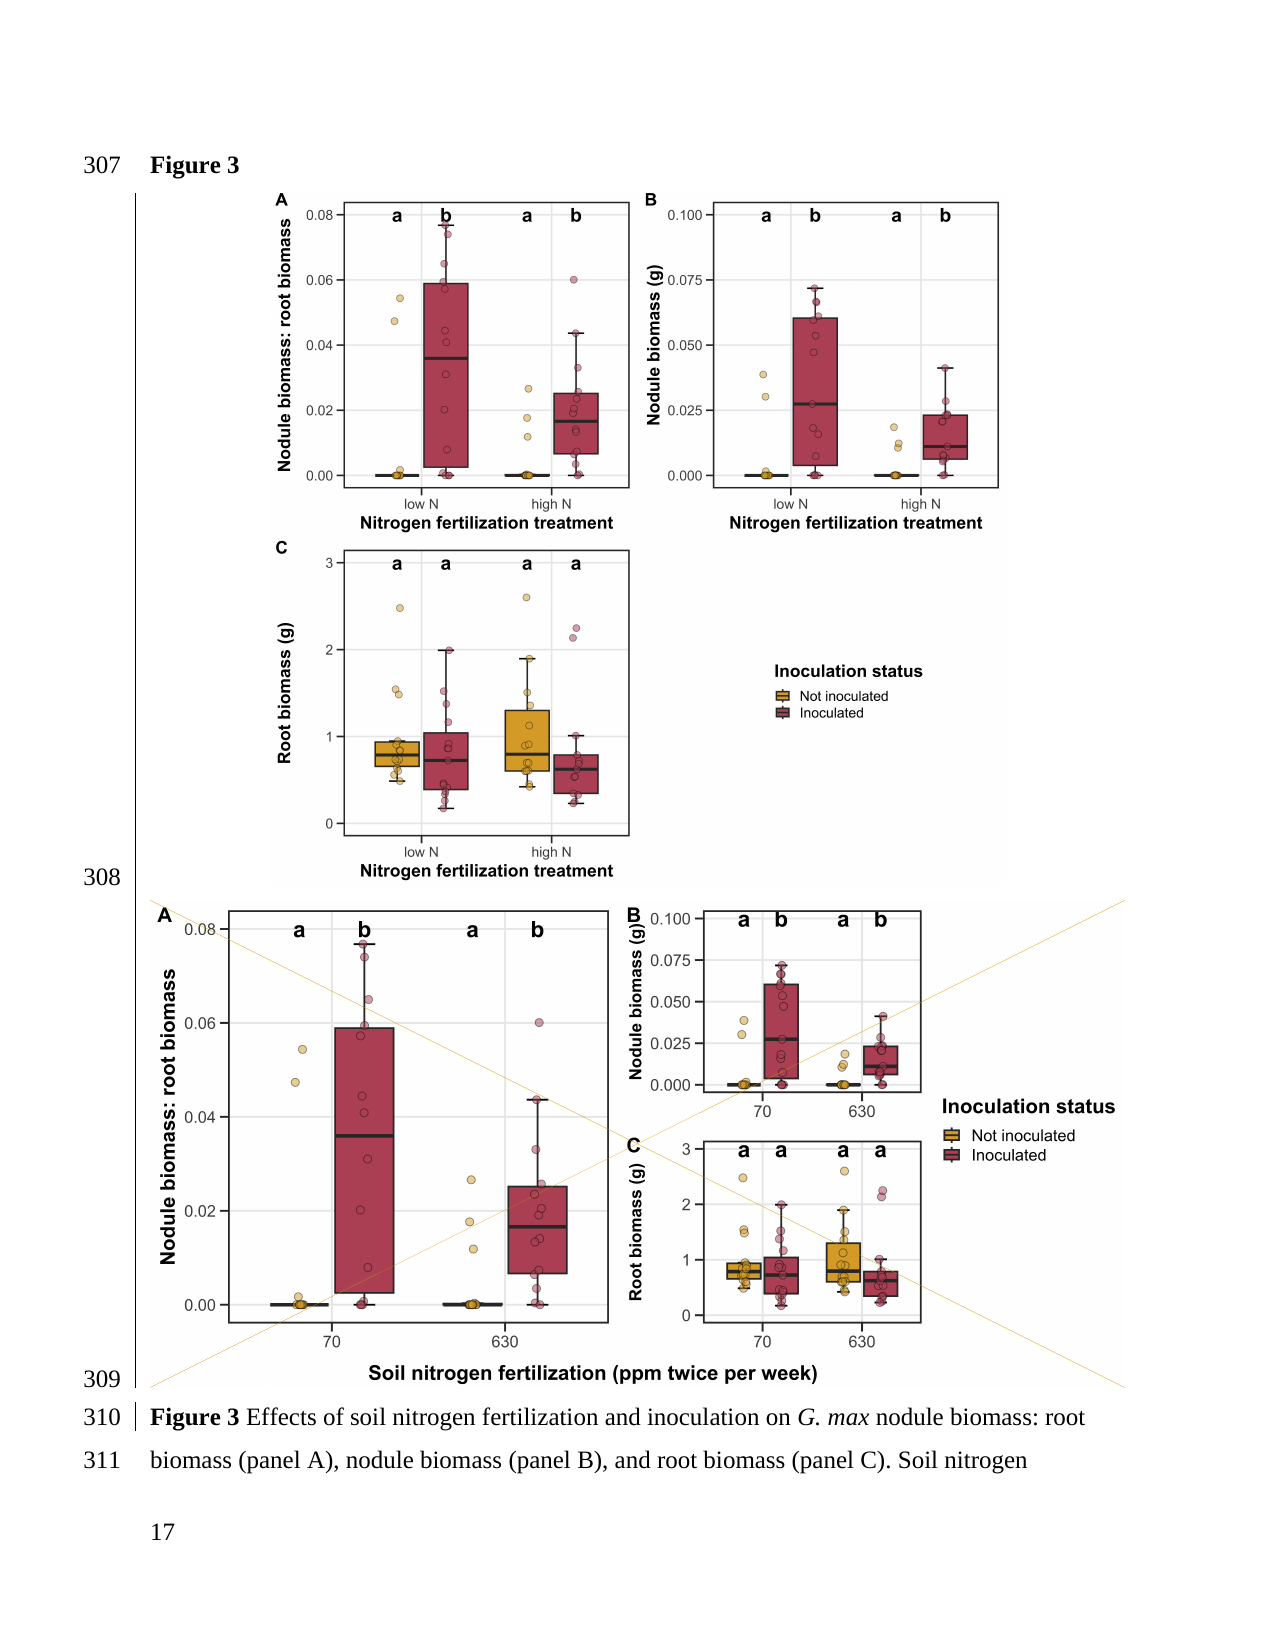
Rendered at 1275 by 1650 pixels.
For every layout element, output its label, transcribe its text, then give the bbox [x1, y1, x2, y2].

picture [150, 901, 635, 1386]
picture [640, 901, 1125, 1387]
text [150, 1402, 1125, 1474]
picture [152, 1145, 1123, 1388]
picture [152, 900, 1123, 1143]
text Figure 3 [150, 150, 1125, 179]
picture [269, 193, 1006, 886]
